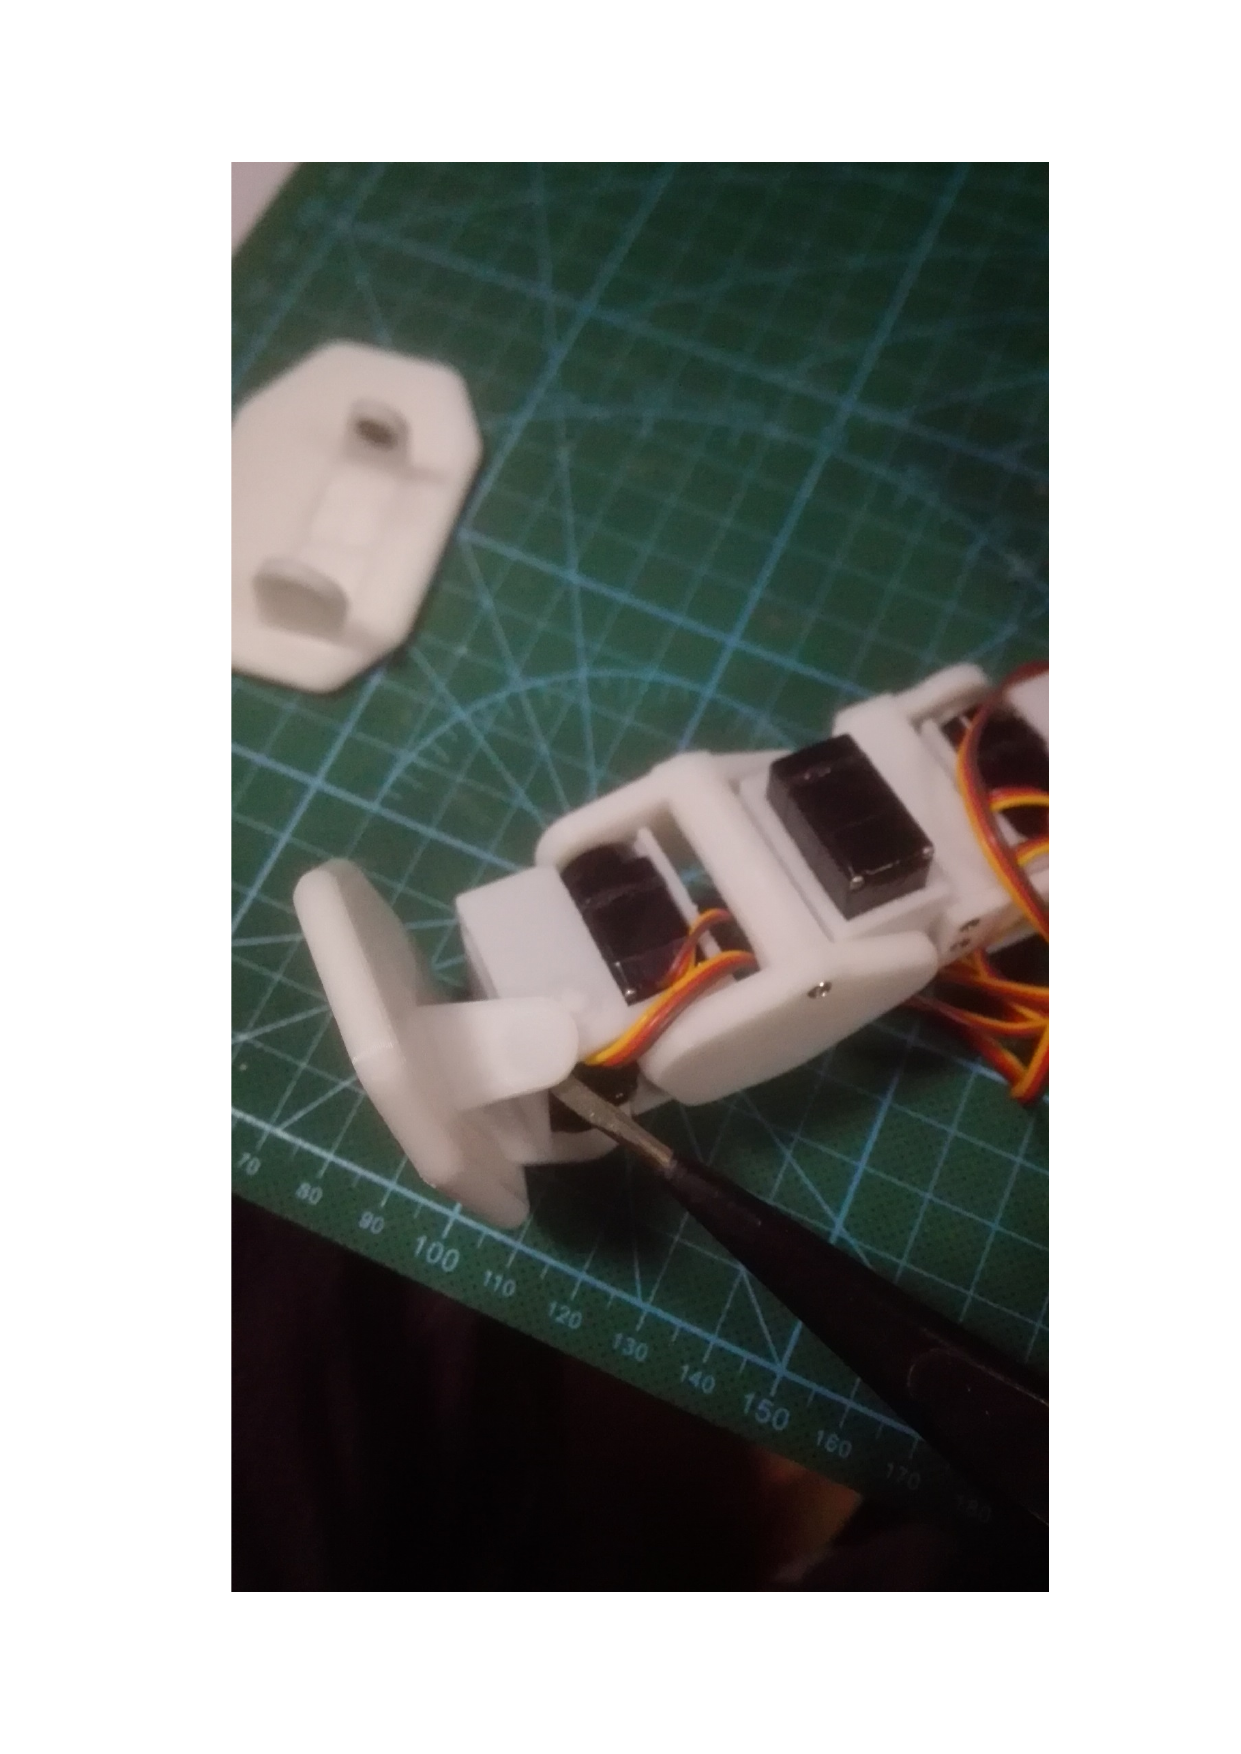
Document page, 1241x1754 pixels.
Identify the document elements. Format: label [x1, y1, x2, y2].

picture [231, 162, 1049, 1592]
